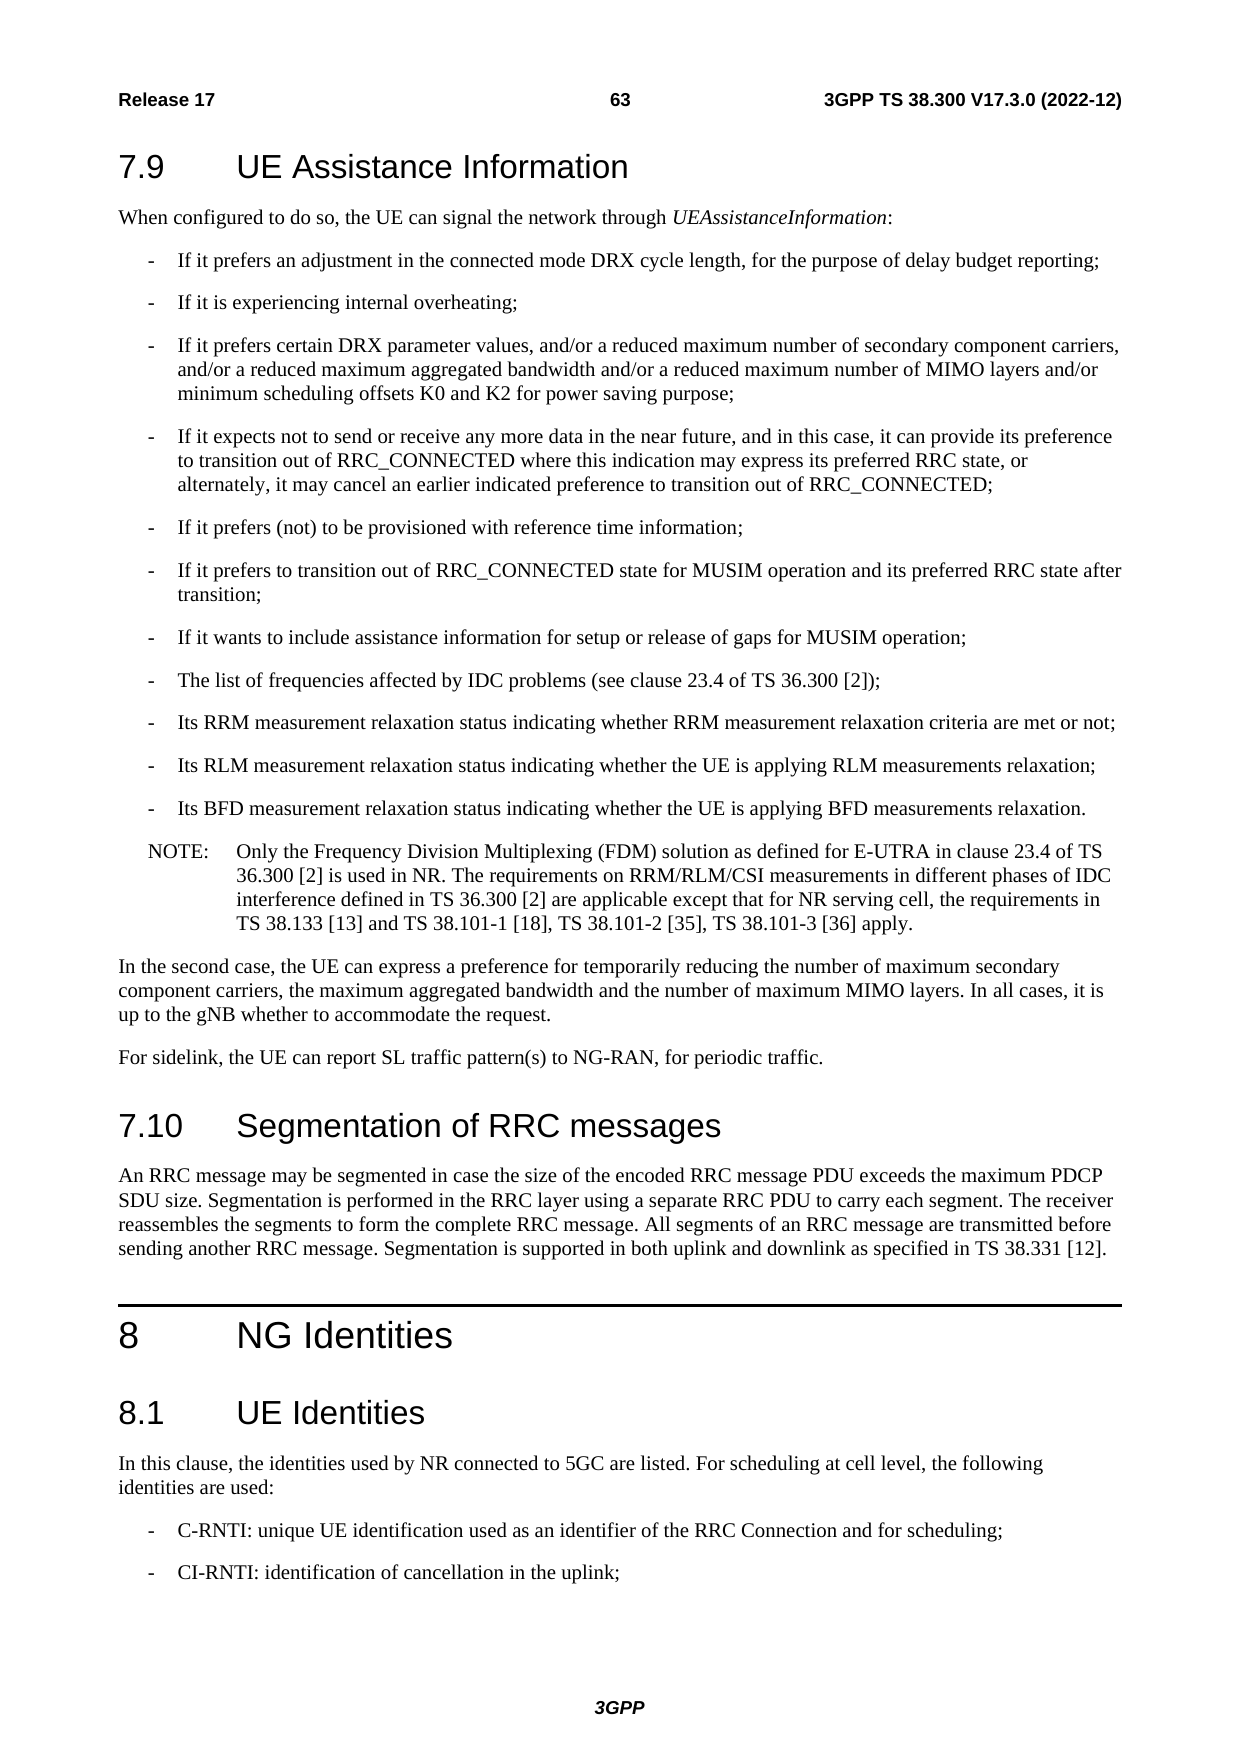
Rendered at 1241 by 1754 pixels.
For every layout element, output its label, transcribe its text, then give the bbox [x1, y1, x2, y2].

text An RRC message may be segmented in case the size of the encoded RRC message PDU exceeds the maximum PDCP SDU size. Segmentation is performed in the RRC layer using a separate RRC PDU to carry each segment. The receiver reassembles the segments to form the complete RRC message. All segments of an RRC message are transmitted before sending another RRC message. Segmentation is supported in both uplink and downlink as specified in TS 38.331 [12]. [118, 1163, 1122, 1260]
text - CI-RNTI: identification of cancellation in the uplink; [148, 1560, 1122, 1584]
text In the second case, the UE can express a preference for temporarily reducing the number of maximum secondary component carriers, the maximum aggregated bandwidth and the number of maximum MIMO layers. In all cases, it is up to the gNB whether to accommodate the request. [118, 954, 1122, 1026]
text - If it prefers certain DRX parameter values, and/or a reduced maximum number of secondary component carriers, and/or a reduced maximum aggregated bandwidth and/or a reduced maximum number of MIMO layers and/or minimum scheduling offsets K0 and K2 for power saving purpose; [148, 333, 1122, 405]
text - Its RLM measurement relaxation status indicating whether the UE is applying RLM measurements relaxation; [148, 753, 1122, 777]
text When configured to do so, the UE can signal the network through UEAssistanceInformation: [118, 205, 1122, 229]
text - If it is experiencing internal overheating; [148, 290, 1122, 314]
text - Its BFD measurement relaxation status indicating whether the UE is applying BFD measurements relaxation. [148, 796, 1122, 820]
subtitle 8.1 UE Identities [118, 1393, 1122, 1432]
subtitle 8 NG Identities [118, 1307, 1122, 1356]
text - If it prefers to transition out of RRC_CONNECTED state for MUSIM operation and its preferred RRC state after transition; [148, 558, 1122, 606]
text - If it wants to include assistance information for setup or release of gaps for MUSIM operation; [148, 625, 1122, 649]
subtitle 7.10 Segmentation of RRC messages [118, 1106, 1122, 1145]
text - If it prefers an adjustment in the connected mode DRX cycle length, for the purpose of delay budget reporting; [148, 247, 1122, 272]
text - The list of frequencies affected by IDC problems (see clause 23.4 of TS 36.300 [2]); [148, 667, 1122, 692]
text - C-RNTI: unique UE identification used as an identifier of the RRC Connection and for scheduling; [148, 1517, 1122, 1542]
text - If it prefers (not) to be provisioned with reference time information; [148, 515, 1122, 539]
text For sidelink, the UE can report SL traffic pattern(s) to NG-RAN, for periodic traffic. [118, 1045, 1122, 1069]
text In this clause, the identities used by NR connected to 5GC are listed. For scheduling at cell level, the following identities are used: [118, 1451, 1122, 1499]
text - Its RRM measurement relaxation status indicating whether RRM measurement relaxation criteria are met or not; [148, 710, 1122, 734]
text - If it expects not to send or receive any more data in the near future, and in this case, it can provide its preference to transition out of RRC_CONNECTED where this indication may express its preferred RRC state, or alternately, it may cancel an earlier indicated preference to transition out of RRC_CONNECTED; [148, 424, 1122, 496]
subtitle 7.9 UE Assistance Information [118, 147, 1122, 186]
text NOTE: Only the Frequency Division Multiplexing (FDM) solution as defined for E-UTRA in clause 23.4 of TS 36.300 [2] is used in NR. The requirements on RRM/RLM/CSI measurements in different phases of IDC interference defined in TS 36.300 [2] are applicable except that for NR serving cell, the requirements in TS 38.133 [13] and TS 38.101-1 [18], TS 38.101-2 [35], TS 38.101-3 [36] apply. [148, 839, 1122, 935]
